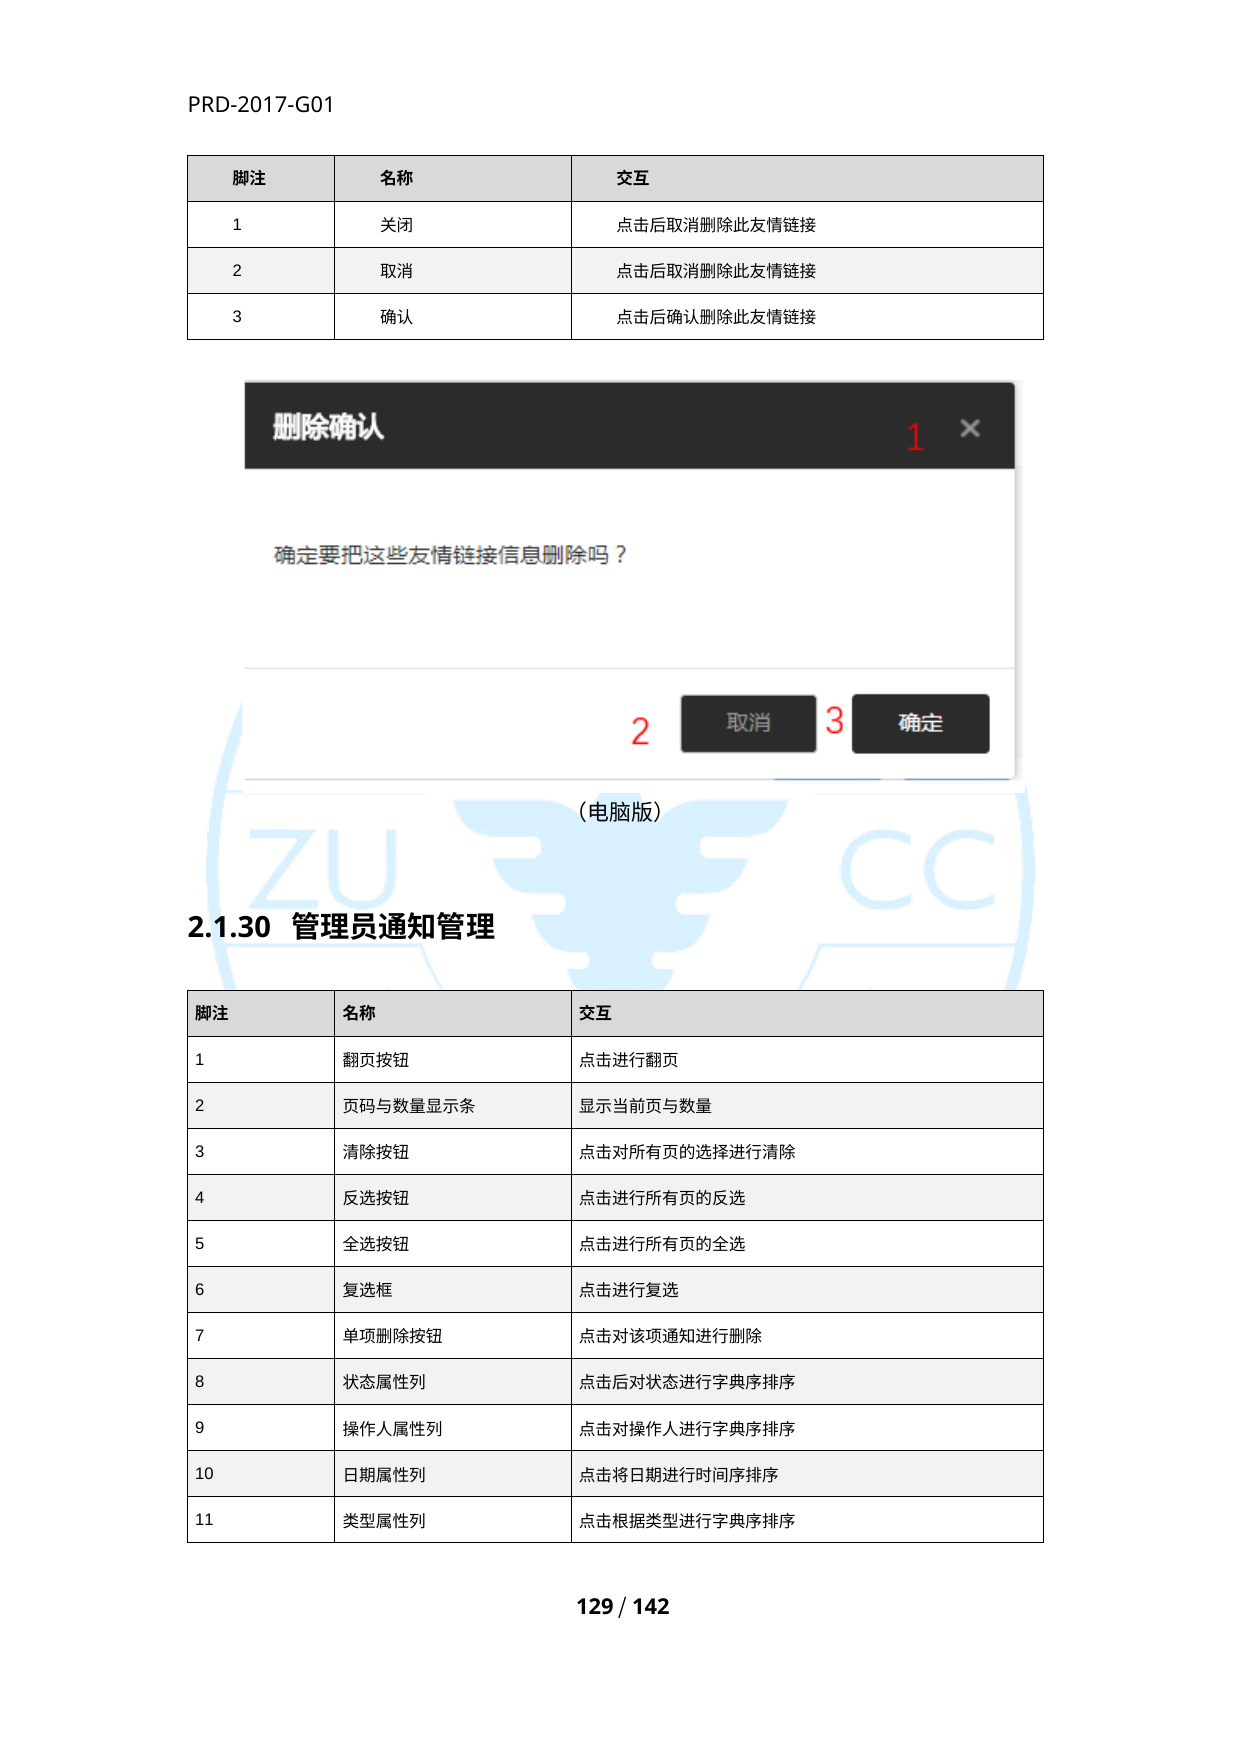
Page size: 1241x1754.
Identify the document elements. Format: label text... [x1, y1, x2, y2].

table_cell 4 [188, 1175, 334, 1220]
table_cell 类型属性列 [335, 1497, 571, 1542]
table_cell 取消 [335, 248, 571, 293]
table_header 脚注 [188, 991, 334, 1036]
table_cell 6 [188, 1267, 334, 1312]
table_cell 点击对该项通知进行删除 [572, 1313, 1043, 1358]
table_cell 11 [188, 1497, 334, 1542]
table_header 名称 [335, 156, 571, 201]
table_cell 2 [188, 248, 334, 293]
table_cell 点击将日期进行时间序排序 [572, 1451, 1043, 1496]
table_cell 单项删除按钮 [335, 1313, 571, 1358]
table_cell 点击后取消删除此友情链接 [572, 248, 1043, 293]
table_cell 7 [188, 1313, 334, 1358]
table_cell 确认 [335, 294, 571, 339]
table_header 名称 [335, 991, 571, 1036]
table_cell 翻页按钮 [335, 1037, 571, 1082]
table_cell 日期属性列 [335, 1451, 571, 1496]
table_cell 10 [188, 1451, 334, 1496]
text 通知管理 [187, 892, 1053, 957]
table_cell 点击后取消删除此友情链接 [572, 202, 1043, 247]
table_cell 点击后对状态进行字典序排序 [572, 1359, 1043, 1404]
table_cell 2 [188, 1083, 334, 1128]
table_header 交互 [572, 991, 1043, 1036]
table_cell 复选框 [335, 1267, 571, 1312]
table_cell 点击进行翻页 [572, 1037, 1043, 1082]
picture [242, 372, 1025, 793]
table_cell 1 [188, 202, 334, 247]
table_cell 显示当前页与数量 [572, 1083, 1043, 1128]
table_cell 1 [188, 1037, 334, 1082]
table_cell 状态属性列 [335, 1359, 571, 1404]
table_cell 操作人属性列 [335, 1405, 571, 1450]
table_cell 点击进行所有页的反选 [572, 1175, 1043, 1220]
table_cell 点击根据类型进行字典序排序 [572, 1497, 1043, 1542]
table_cell 点击后确认删除此友情链接 [572, 294, 1043, 339]
table_cell 全选按钮 [335, 1221, 571, 1266]
table_cell 3 [188, 294, 334, 339]
table_cell 反选按钮 [335, 1175, 571, 1220]
table_cell 8 [188, 1359, 334, 1404]
table_header 脚注 [188, 156, 334, 201]
table_cell 点击进行复选 [572, 1267, 1043, 1312]
table_cell 清除按钮 [335, 1129, 571, 1174]
table_cell 9 [188, 1405, 334, 1450]
table_cell 3 [188, 1129, 334, 1174]
table_cell 点击进行所有页的全选 [572, 1221, 1043, 1266]
table_cell 点击对操作人进行字典序排序 [572, 1405, 1043, 1450]
table_header 交互 [572, 156, 1043, 201]
table_cell 页码与数量显示条 [335, 1083, 571, 1128]
table_cell 点击对所有页的选择进行清除 [572, 1129, 1043, 1174]
table_cell 关闭 [335, 202, 571, 247]
table_cell 5 [188, 1221, 334, 1266]
